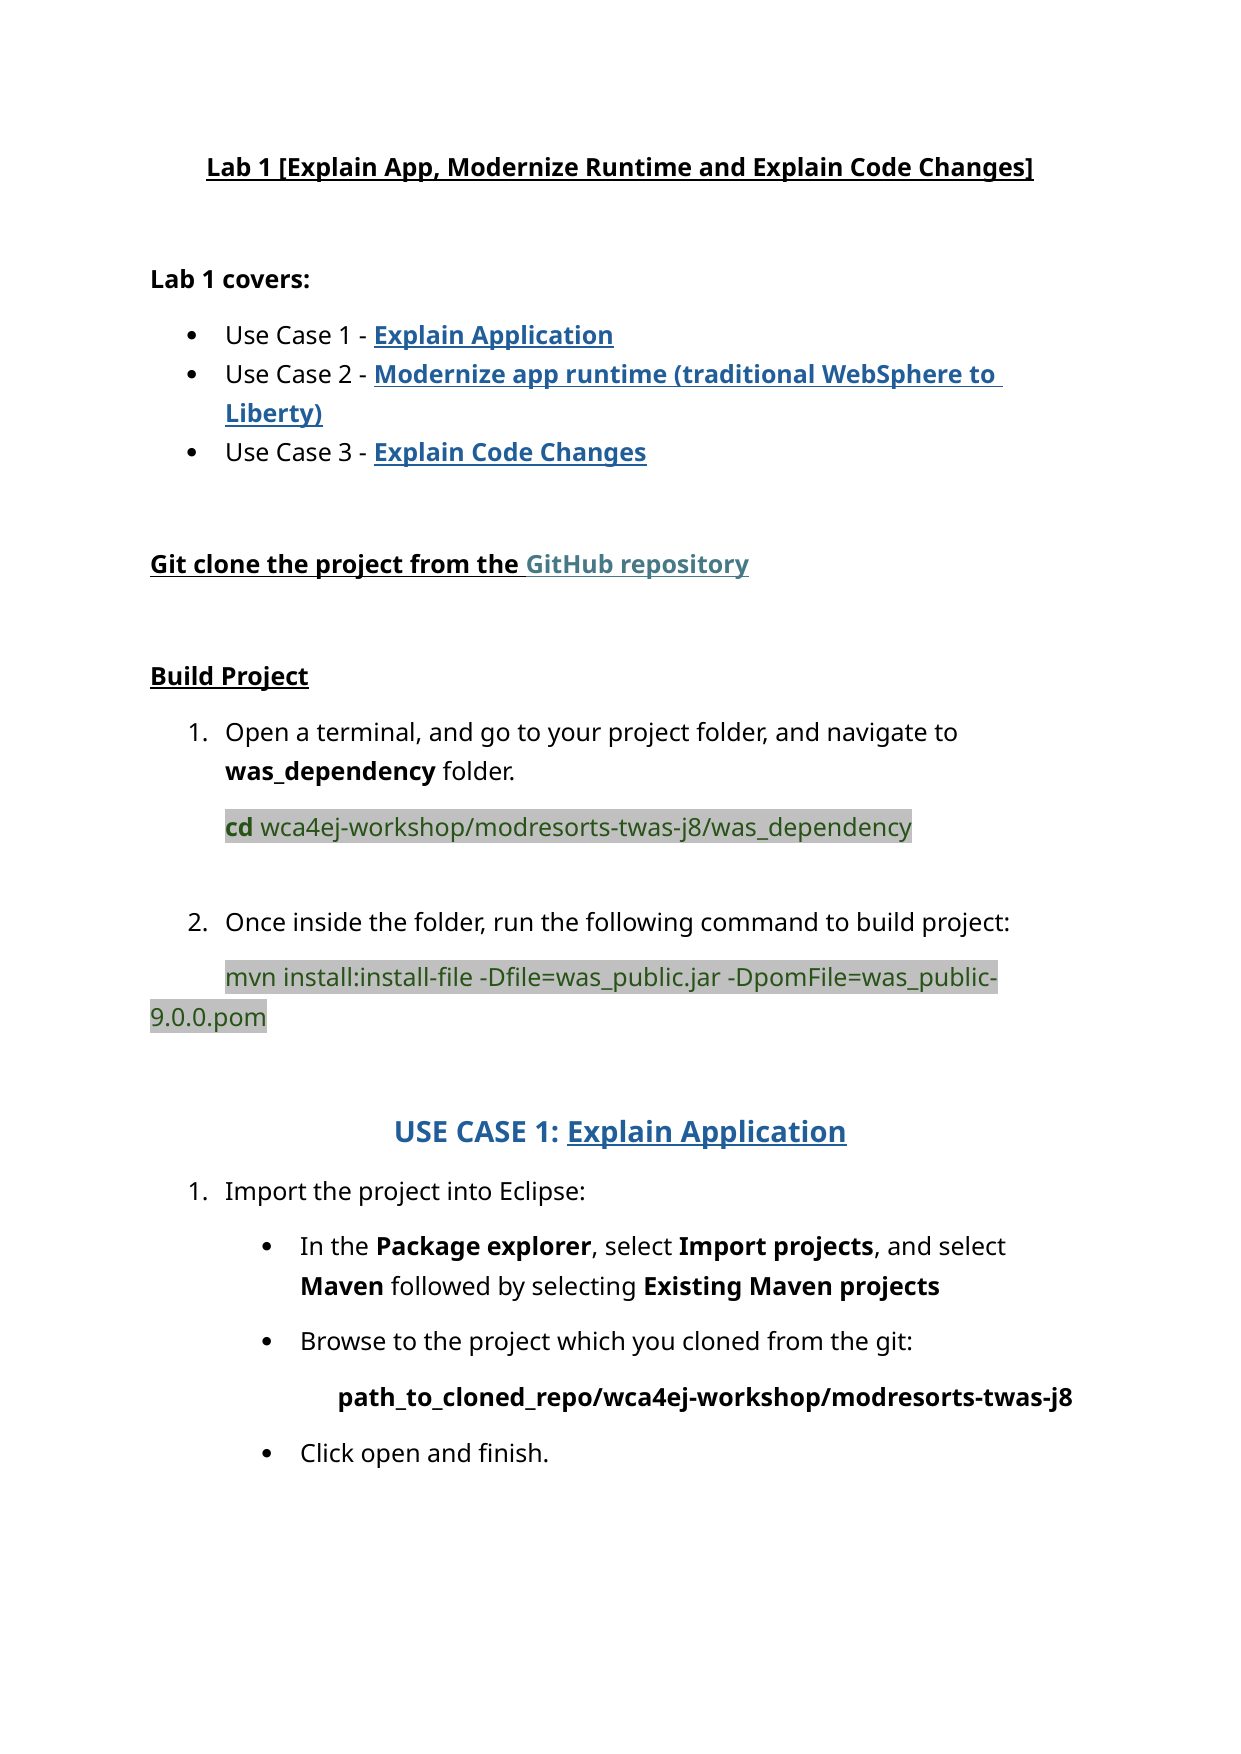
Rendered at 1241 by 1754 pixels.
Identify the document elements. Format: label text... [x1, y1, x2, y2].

list In the Package explorer, select Import projects, and select Maven followed by selecting Existing Maven projects [262, 1229, 1090, 1302]
text USE CASE 1: Explain Application [150, 1111, 1090, 1151]
list Use Case 2 - Modernize app runtime (traditional WebSphere to Liberty) [187, 357, 1090, 430]
text path_to_cloned_repo/wca4ej-workshop/modresorts-twas-j8 [337, 1380, 1090, 1414]
list Use Case 3 - Explain Code Changes [187, 435, 1090, 469]
text Git clone the project from the GitHub repository [150, 547, 1090, 581]
list Import the project into Eclipse: [187, 1173, 1090, 1207]
list Open a terminal, and go to your project folder, and navigate to was_dependency folder. [187, 714, 1090, 787]
list Browse to the project which you cloned from the git: [262, 1324, 1090, 1358]
text Build Project [150, 658, 1090, 692]
text cd wca4ej-workshop/modresorts-twas-j8/was_dependency [150, 809, 1090, 882]
list Once inside the folder, run the following command to build project: [187, 904, 1090, 938]
text Lab 1 covers: [150, 262, 1090, 296]
text mvn install:install-file -Dfile=was_public.jar -DpomFile=was_public-9.0.0.pom [150, 960, 1090, 1033]
list Use Case 1 - Explain Application [187, 317, 1090, 352]
text Lab 1 [Explain App, Modernize Runtime and Explain Code Changes] [150, 150, 1090, 184]
list Click open and finish. [262, 1436, 1090, 1470]
